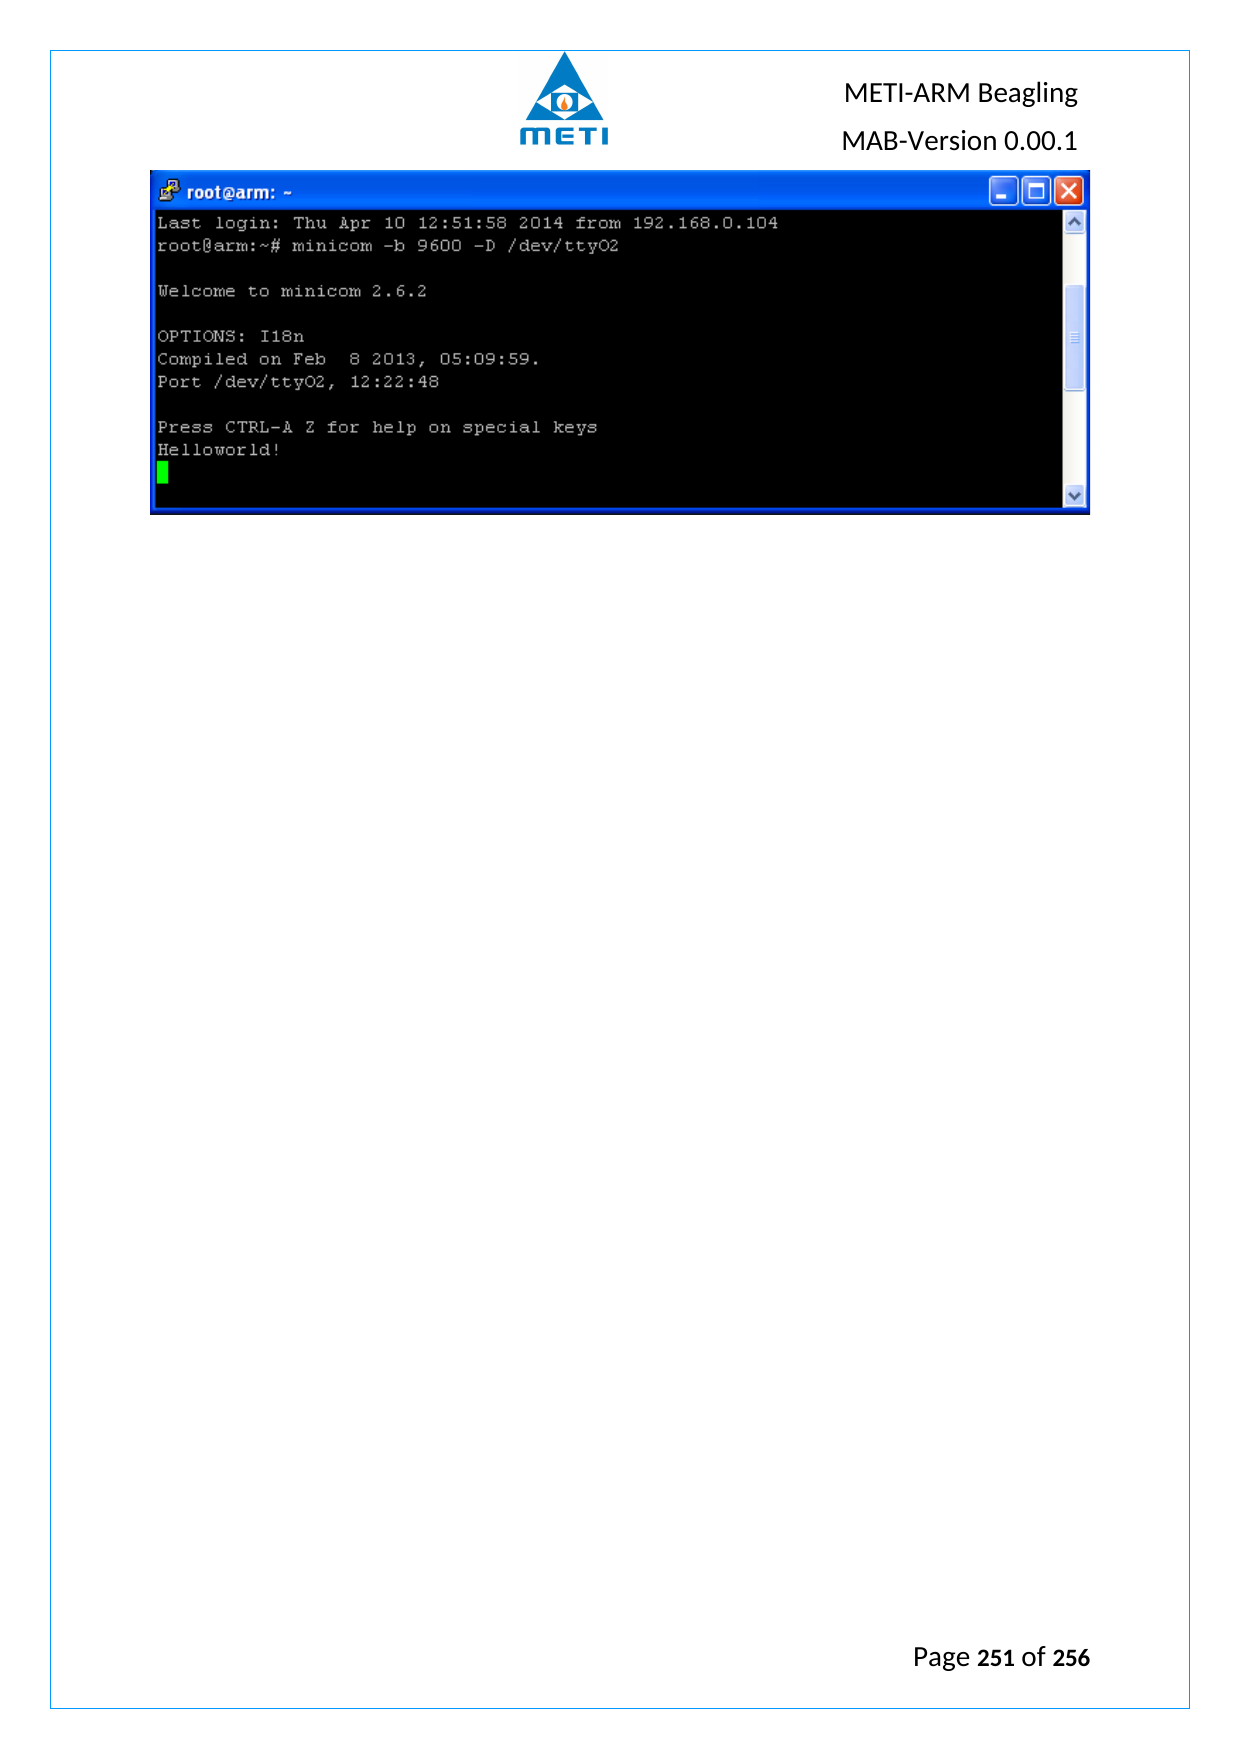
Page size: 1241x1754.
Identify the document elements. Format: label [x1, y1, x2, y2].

picture [150, 170, 1091, 515]
picture [519, 51, 609, 146]
